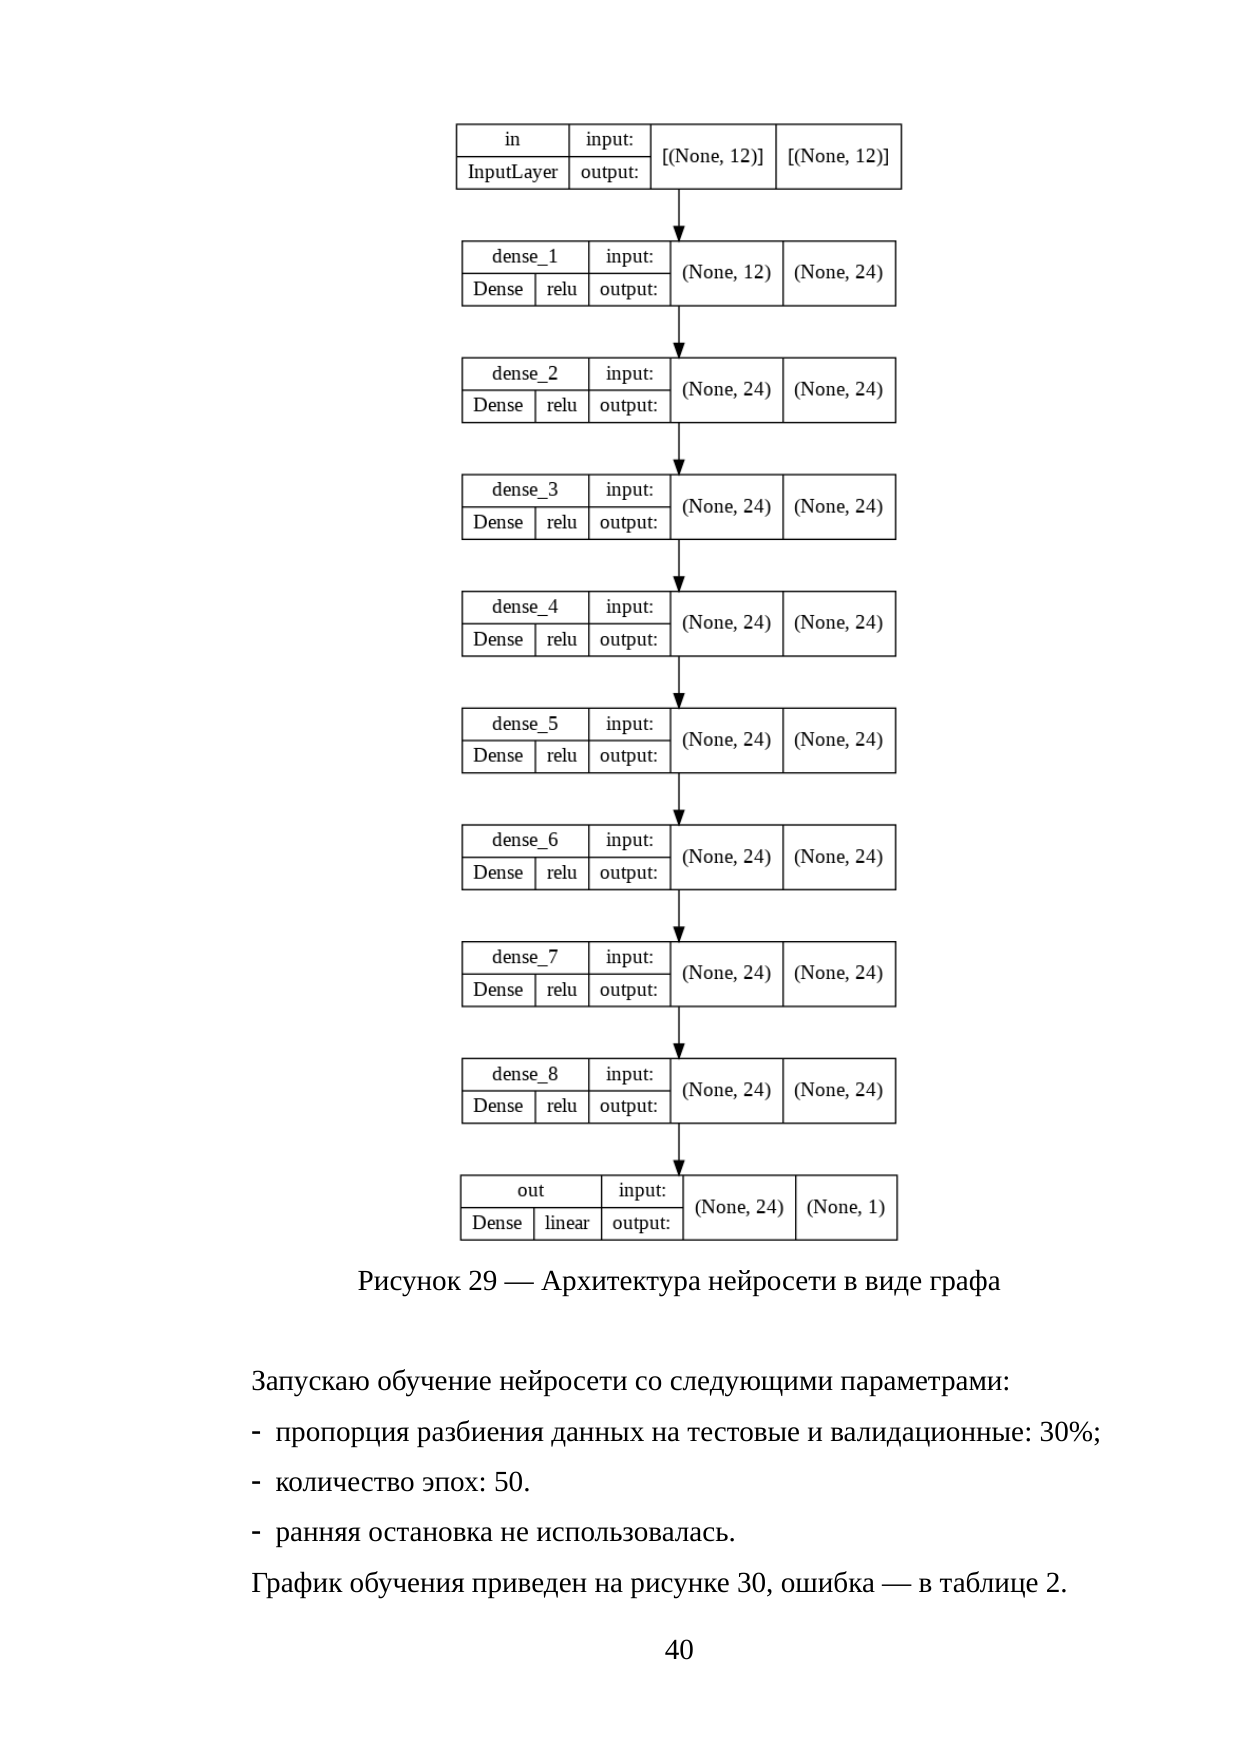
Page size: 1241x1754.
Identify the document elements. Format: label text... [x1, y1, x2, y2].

list пропорция разбиения данных на тестовые и валидационные: 30%; [195, 1414, 1181, 1447]
list количество эпох: 50. [195, 1464, 1181, 1498]
text Запускаю обучение нейросети со следующими параметрами: [177, 1363, 1181, 1397]
list ранняя остановка не использовалась. [195, 1514, 1181, 1548]
picture [451, 118, 907, 1246]
text График обучения приведен на рисунке 30, ошибка — в таблице 2. [177, 1565, 1181, 1598]
